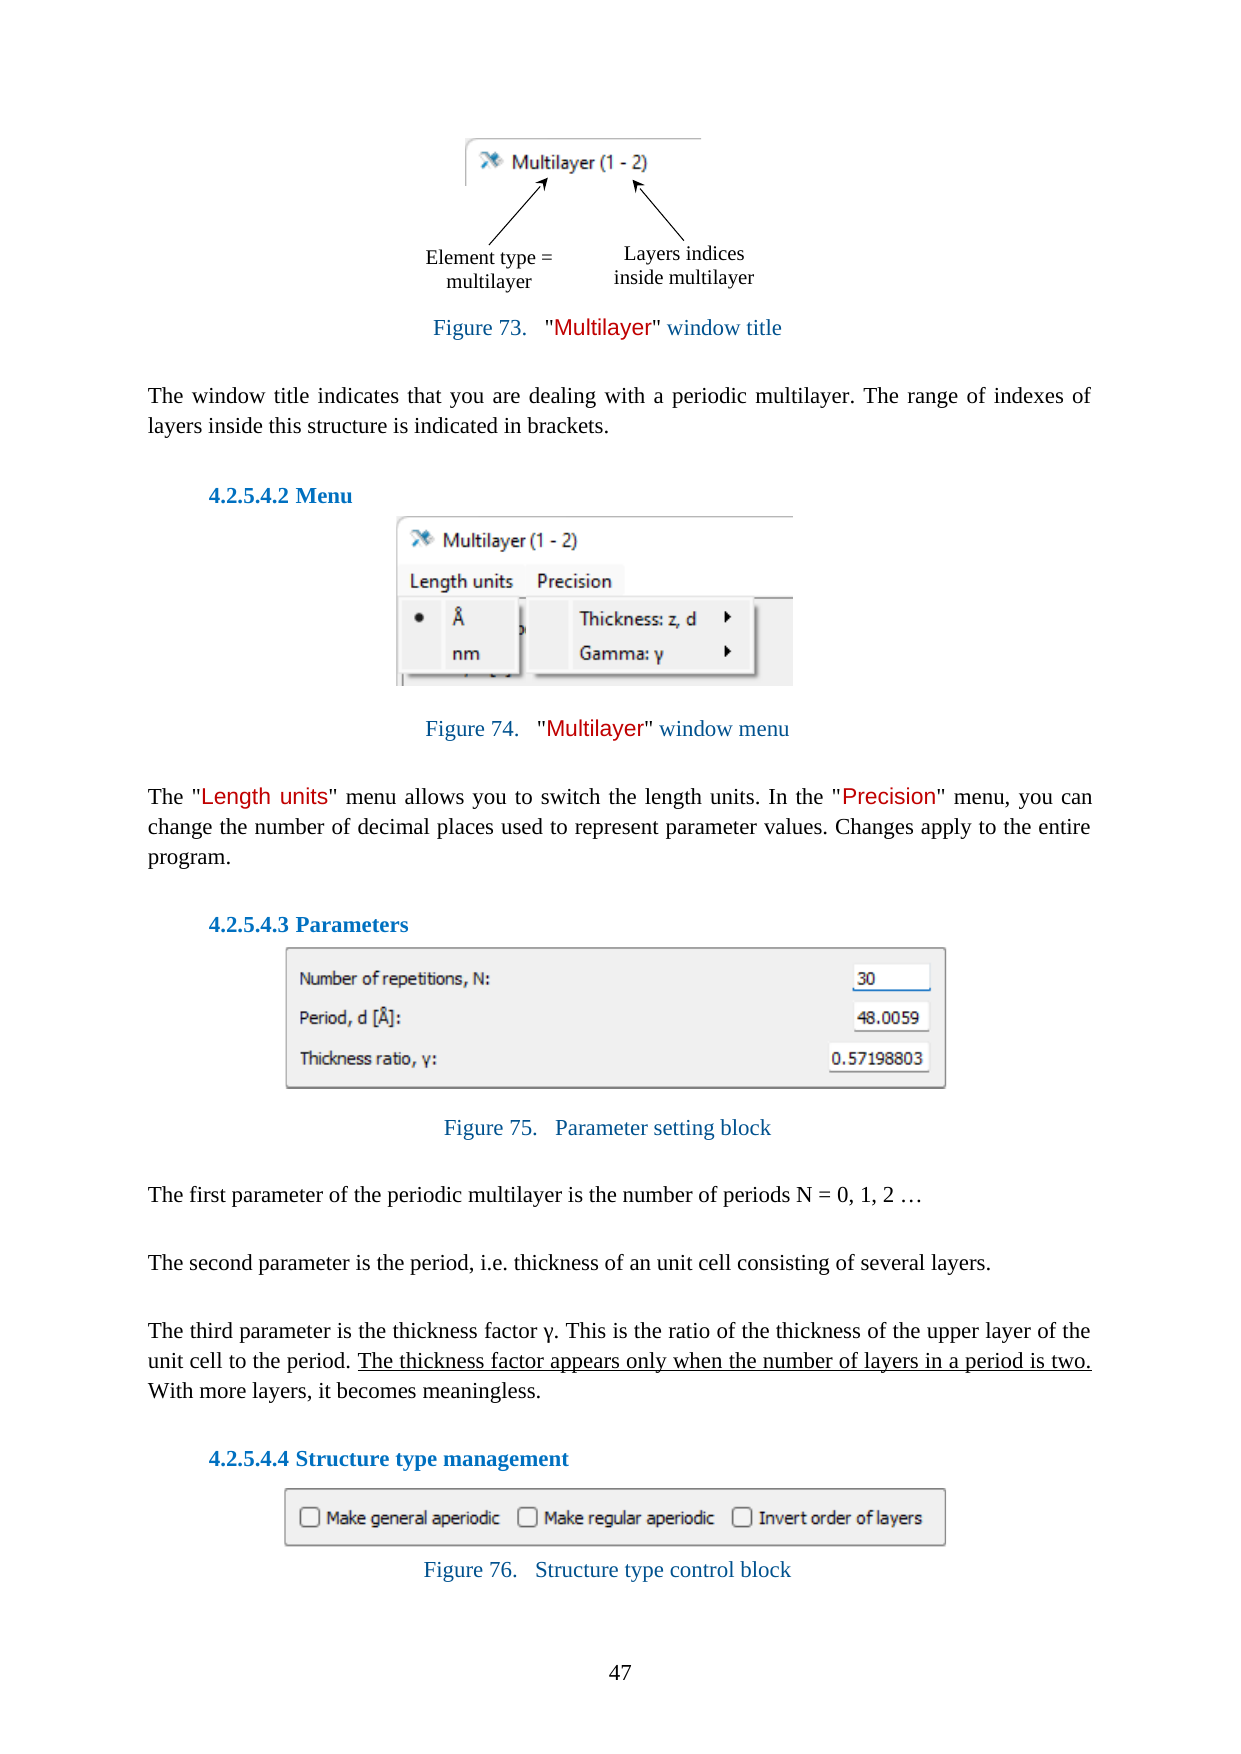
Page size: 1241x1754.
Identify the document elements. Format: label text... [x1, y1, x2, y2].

list "Multilayer" window title [178, 133, 1093, 341]
text The second parameter is the period, i.e. thickness of an unit cell consisting of several layers. [148, 1249, 1093, 1275]
picture [285, 947, 947, 1089]
picture [284, 1488, 947, 1547]
text The first parameter of the periodic multilayer is the number of periods N = 0, 1, 2 … [148, 1181, 1093, 1208]
subtitle Structure type management [209, 1445, 1093, 1471]
text The third parameter is the thickness factor γ. This is the ratio of the thickness of the upper layer of the unit cell to the period. The thickness factor appears only when the number of layers in a period is two. With more layers, it becomes meaningless. [148, 1317, 1093, 1403]
subtitle Parameters [209, 911, 1093, 937]
subtitle Menu [209, 480, 1093, 509]
text The "Length units" menu allows you to switch the length units. In the "Precision" menu, you can change the number of decimal places used to represent parameter values. Changes apply to the entire program. [148, 783, 1093, 870]
text The window title indicates that you are dealing with a periodic multilayer. The range of indexes of layers inside this structure is indicated in brackets. [148, 382, 1093, 439]
picture [465, 138, 702, 186]
picture [396, 516, 793, 686]
